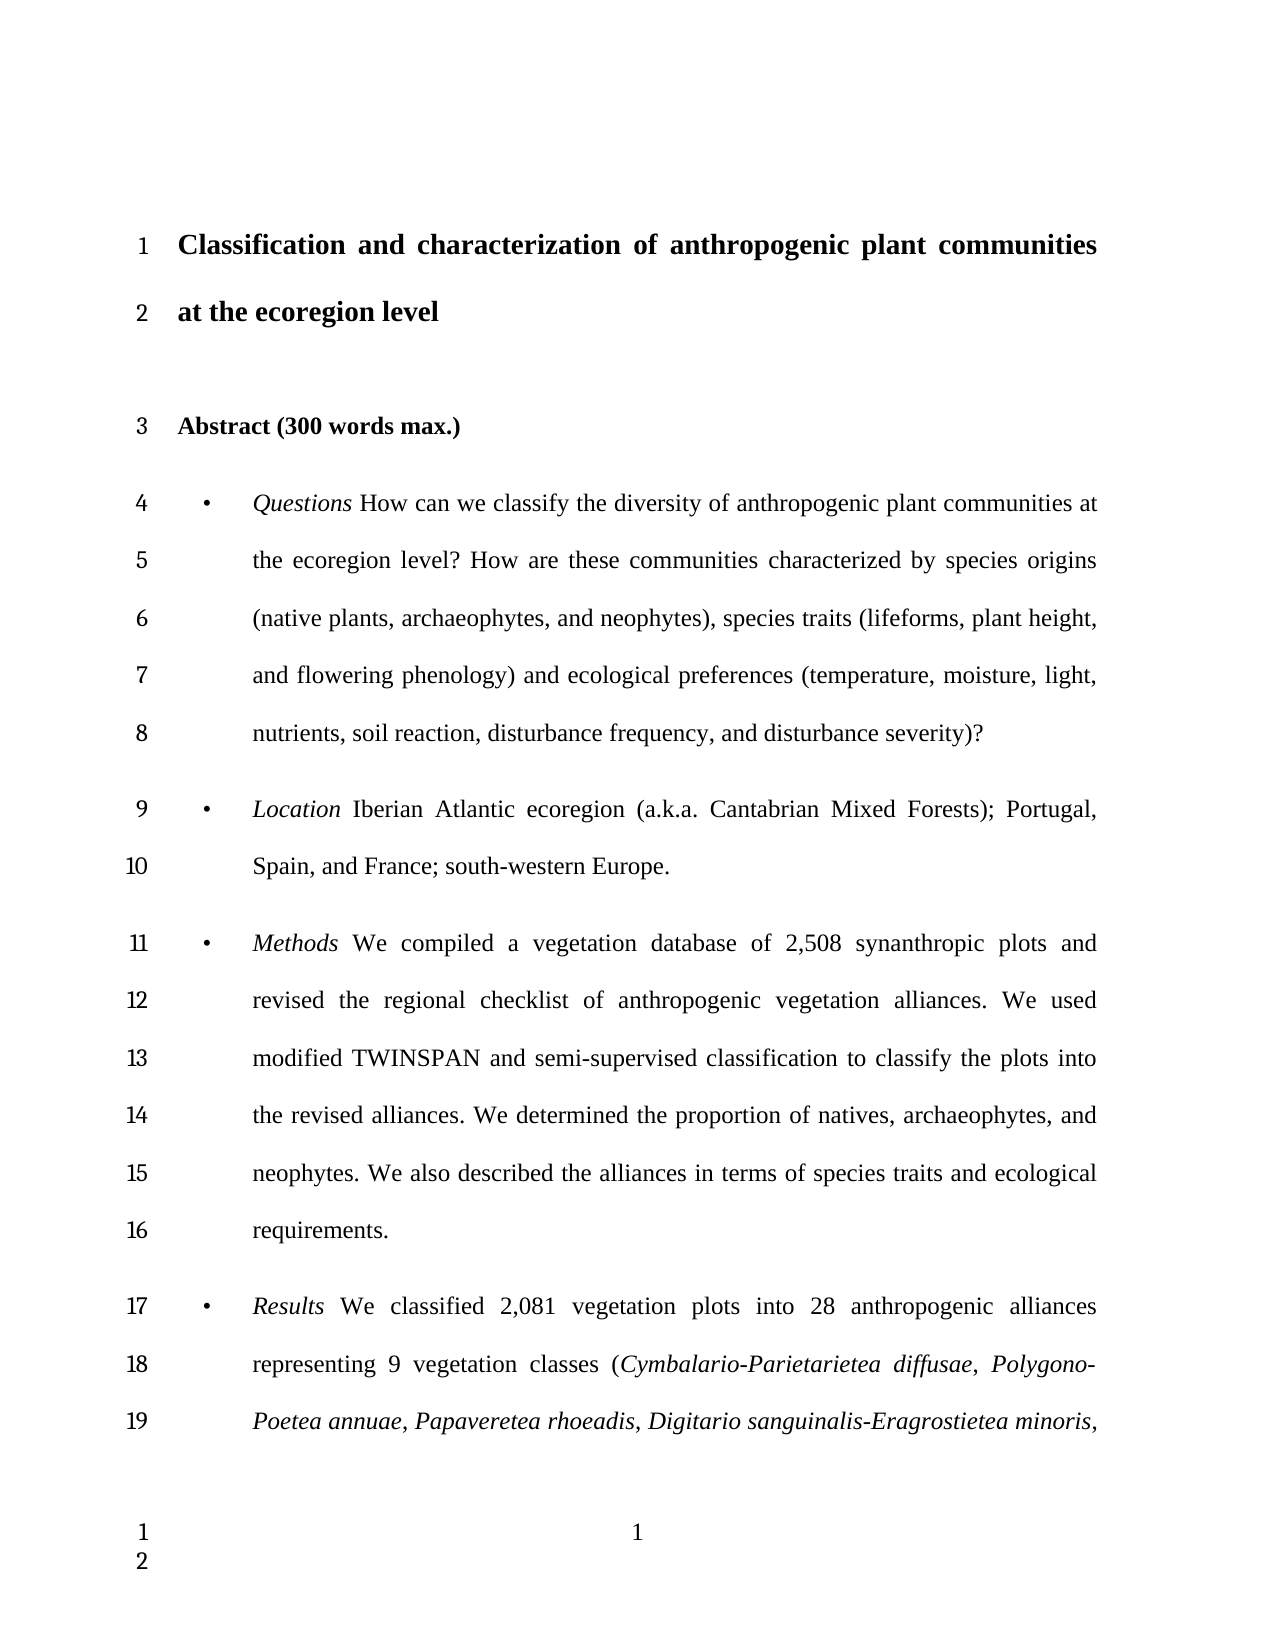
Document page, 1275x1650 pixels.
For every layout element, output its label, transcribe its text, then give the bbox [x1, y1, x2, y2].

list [202, 1291, 1098, 1435]
list Location Iberian Atlantic ecoregion (a.k.a. Cantabrian Mixed Forests); Portugal, Spain, and France; south-western Europe. [202, 794, 1098, 880]
list Methods We compiled a vegetation database of 2,508 synanthropic plots and revised the regional checklist of anthropogenic vegetation alliances. We used modified TWINSPAN and semi-supervised classification to classify the plots into the revised alliances. We determined the proportion of natives, archaeophytes, and neophytes. We also described the alliances in terms of species traits and ecological requirements. [202, 928, 1098, 1244]
subtitle Abstract (300 words max.) [177, 411, 1098, 440]
list Questions How can we classify the diversity of anthropogenic plant communities at the ecoregion level? How are these communities characterized by species origins (native plants, archaeophytes, and neophytes), species traits (lifeforms, plant height, and flowering phenology) and ecological preferences (temperature, moisture, light, nutrients, soil reaction, disturbance frequency, and disturbance severity)? [202, 488, 1098, 746]
title Classification and characterization of anthropogenic plant communities at the ecoregion level [177, 227, 1098, 328]
